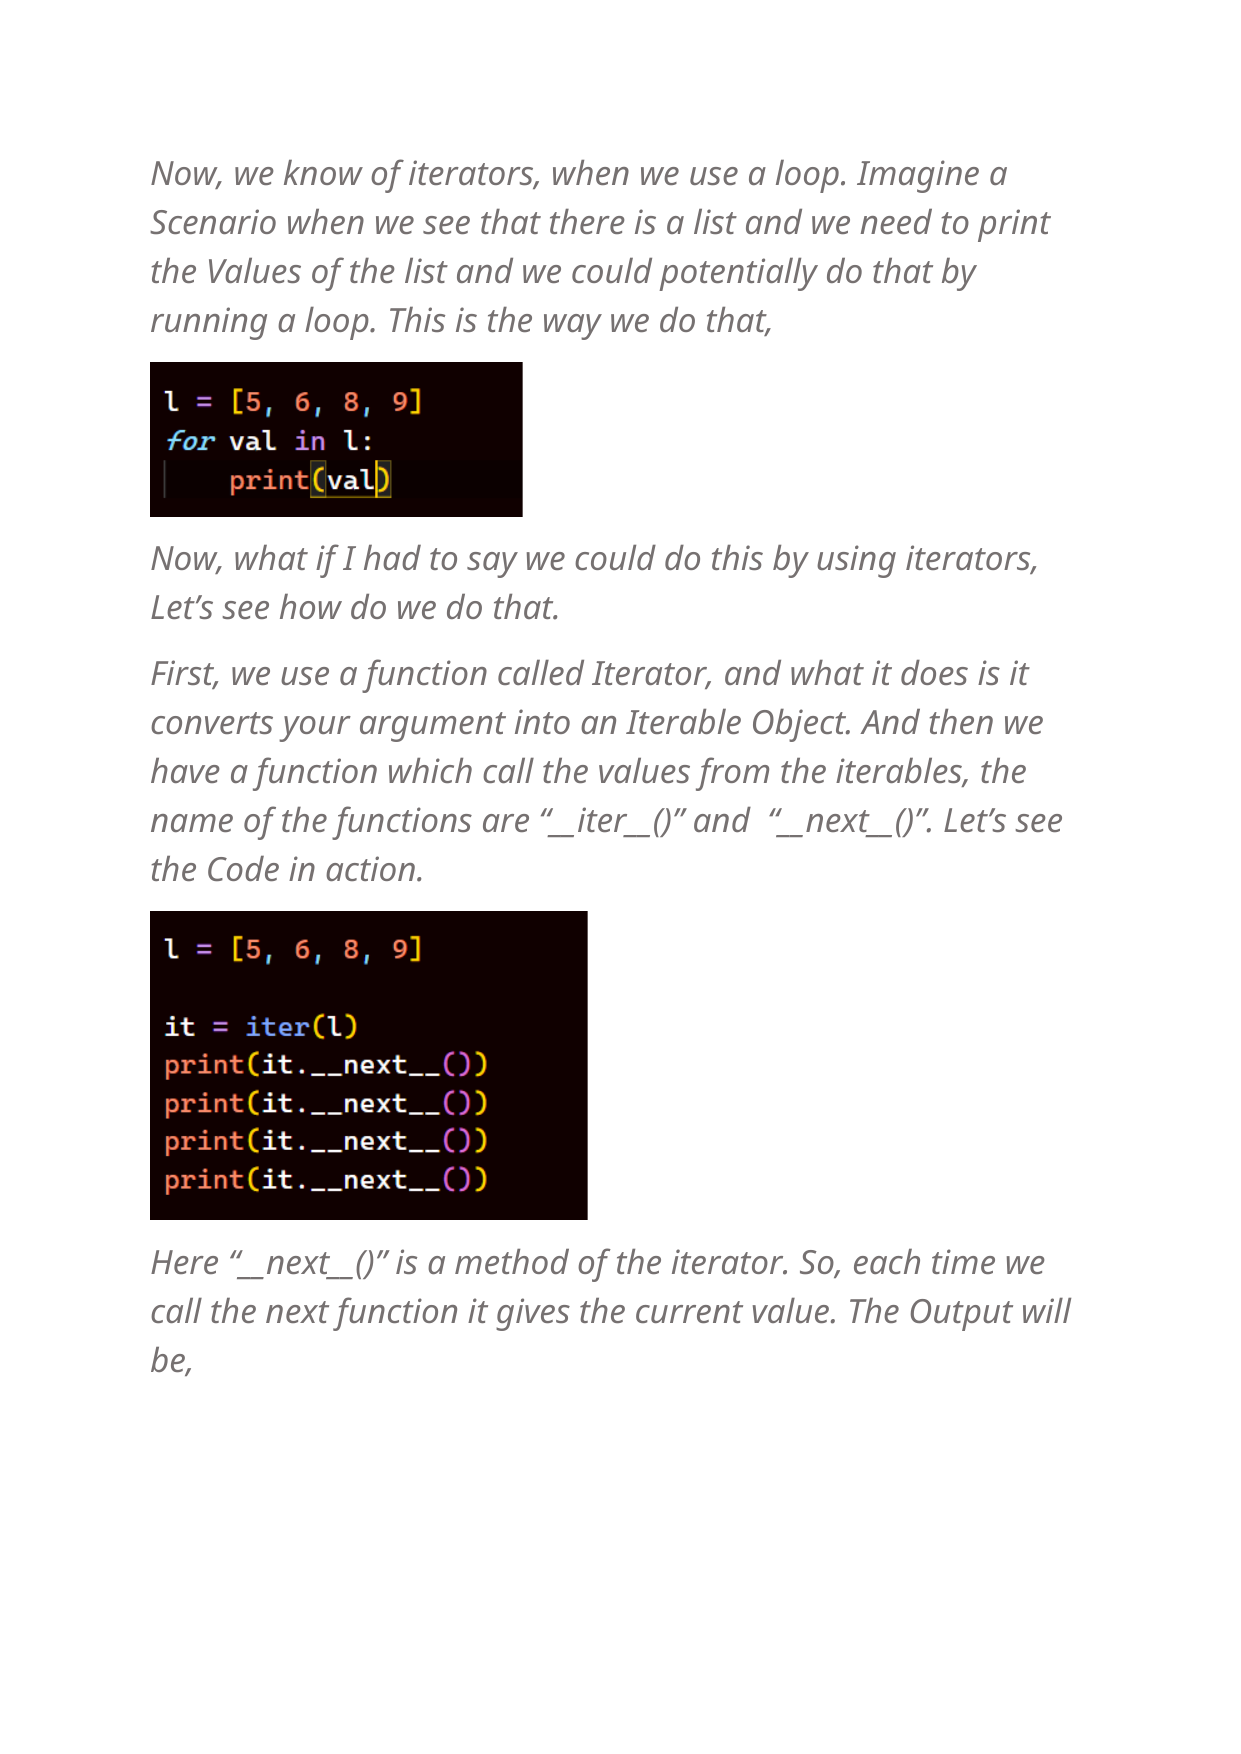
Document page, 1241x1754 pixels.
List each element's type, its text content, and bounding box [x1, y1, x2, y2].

text Now, what if I had to say we could do this by using iterators, Let’s see how do we do that. [150, 535, 1090, 629]
picture [150, 911, 588, 1220]
text Here “__next__()” is a method of the iterator. So, each time we call the next function it gives the current value. The Output will be, [150, 1239, 1090, 1382]
picture [150, 362, 523, 517]
text Now, we know of iterators, when we use a loop. Imagine a Scenario when we see that there is a list and we need to print the Values of the list and we could potentially do that by running a loop. This is the way we do that, [150, 150, 1090, 342]
text First, we use a function called Iterator, and what it does is it converts your argument into an Iterable Object. And then we have a function which call the values from the iterables, the name of the functions are “__iter__()” and “__next__()”. Let’s see the Code in action. [150, 650, 1090, 891]
